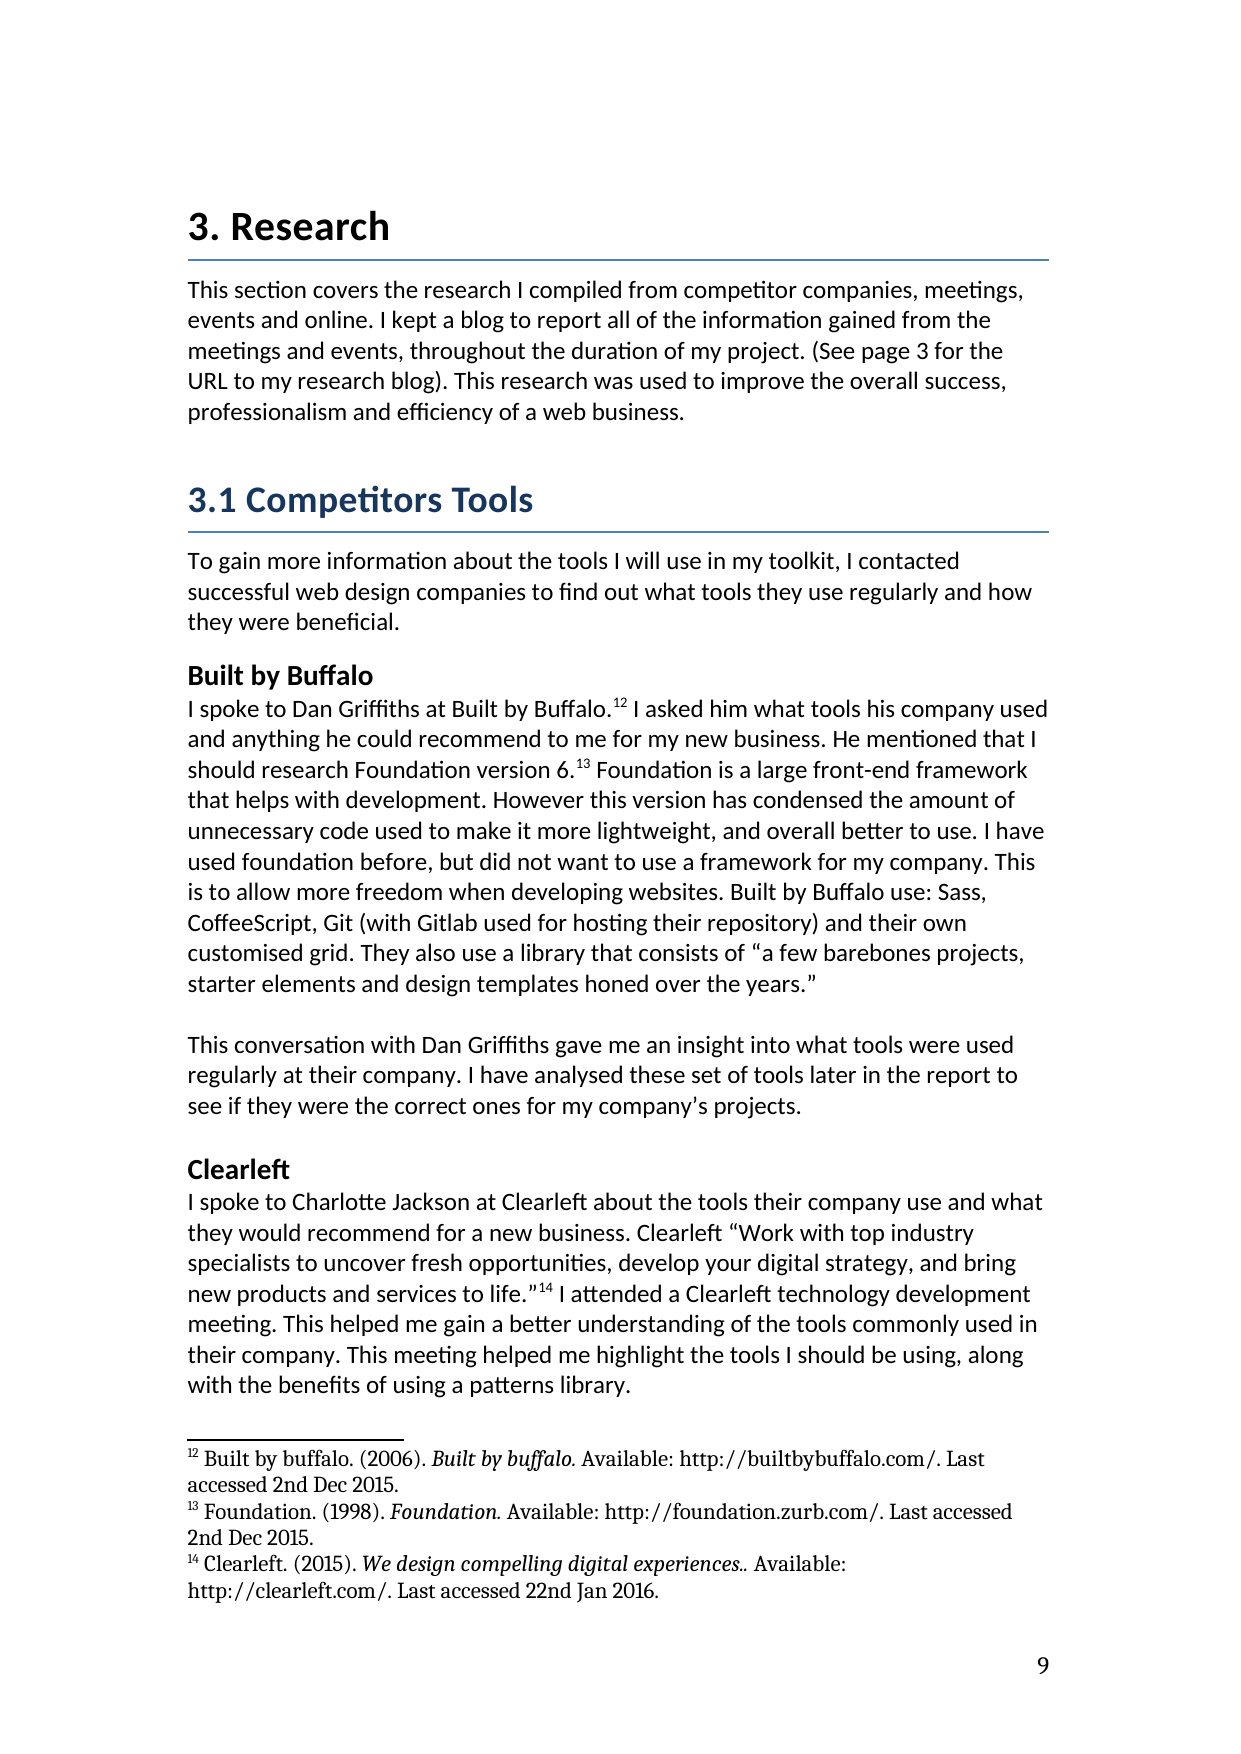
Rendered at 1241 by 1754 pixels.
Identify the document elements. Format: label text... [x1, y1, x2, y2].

subtitle Built by Buffalo [187, 657, 1049, 693]
text This section covers the research I compiled from competitor companies, meetings, events and online. I kept a blog to report all of the information gained from the meetings and events, throughout the duration of my project. (See page 3 for the URL to my research blog). This research was used to improve the overall success, professionalism and efficiency of a web business. [187, 274, 1049, 426]
text To gain more information about the tools I will use in my toolkit, I contacted successful web design companies to find out what tools they use regularly and how they were beneficial. [187, 545, 1049, 637]
subtitle 3.1 Competitors Tools [187, 476, 1049, 533]
text I spoke to Charlotte Jackson at Clearleft about the tools their company use and what they would recommend for a new business. Clearleft “Work with top industry specialists to uncover fresh opportunities, develop your digital strategy, and bring new products and services to life.” I attended a Clearleft technology development meeting. This helped me gain a better understanding of the tools commonly used in their company. This meeting helped me highlight the tools I should be using, along with the benefits of using a patterns library. [632, 1187, 1049, 1400]
subtitle 3. Research [187, 200, 1049, 261]
text I spoke to Dan Griffiths at Built by Buffalo. I asked him what tools his company used and anything he could recommend to me for my new business. He mentioned that I should research Foundation version 6. Foundation is a large front-end framework that helps with development. However this version has condensed the amount of unnecessary code used to make it more lightweight, and overall better to use. I have used foundation before, but did not want to use a framework for my company. This is to allow more freedom when developing websites. Built by Buffalo use: Sass, CoffeeScript, Git (with Gitlab used for hosting their repository) and their own customised grid. They also use a library that consists of “a few barebones projects, starter elements and design templates honed over the years.” This conversation with Dan Griffiths gave me an insight into what tools were used regularly at their company. I have analysed these set of tools later in the report to see if they were the correct ones for my company’s projects. Clearleft [187, 693, 1049, 1187]
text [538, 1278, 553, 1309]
